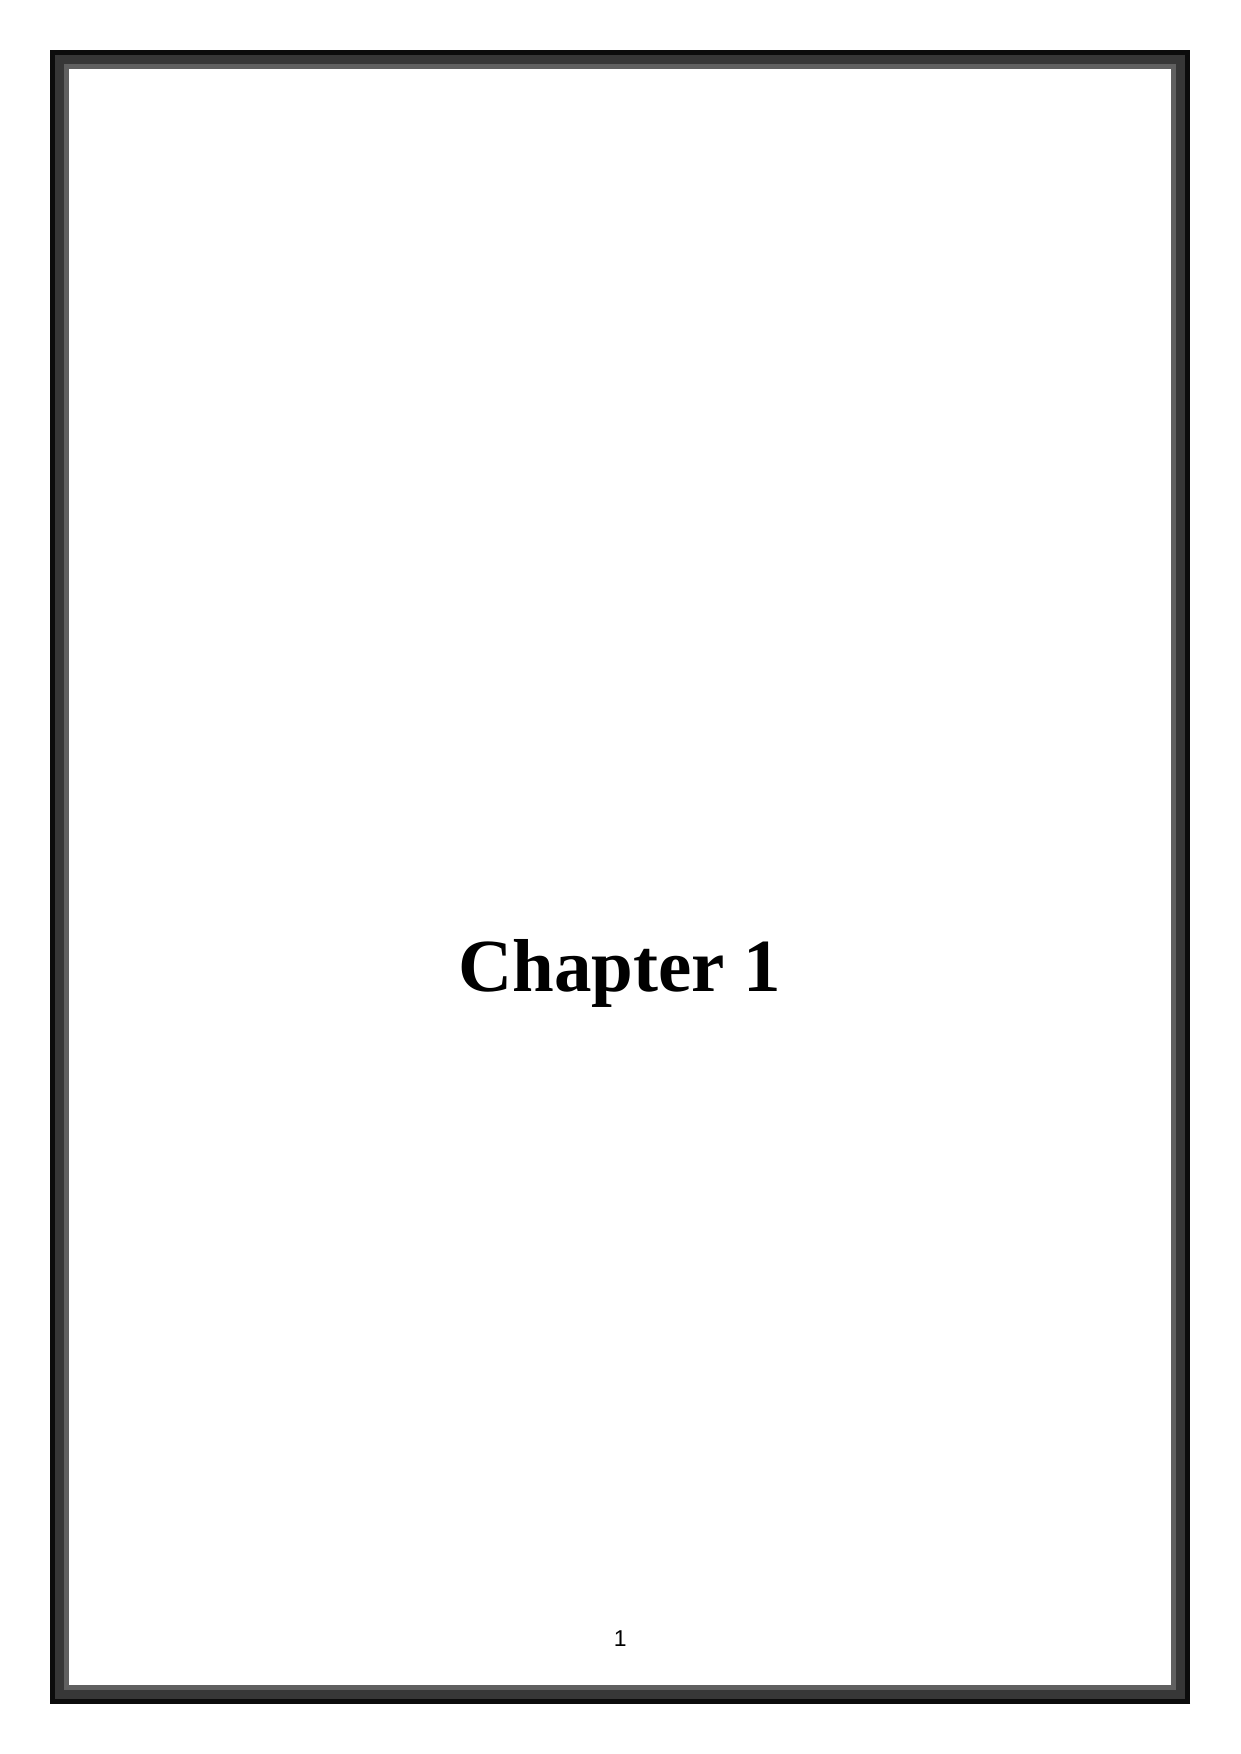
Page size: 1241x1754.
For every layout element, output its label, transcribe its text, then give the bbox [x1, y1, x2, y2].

text Chapter 1 [187, 921, 1053, 1007]
